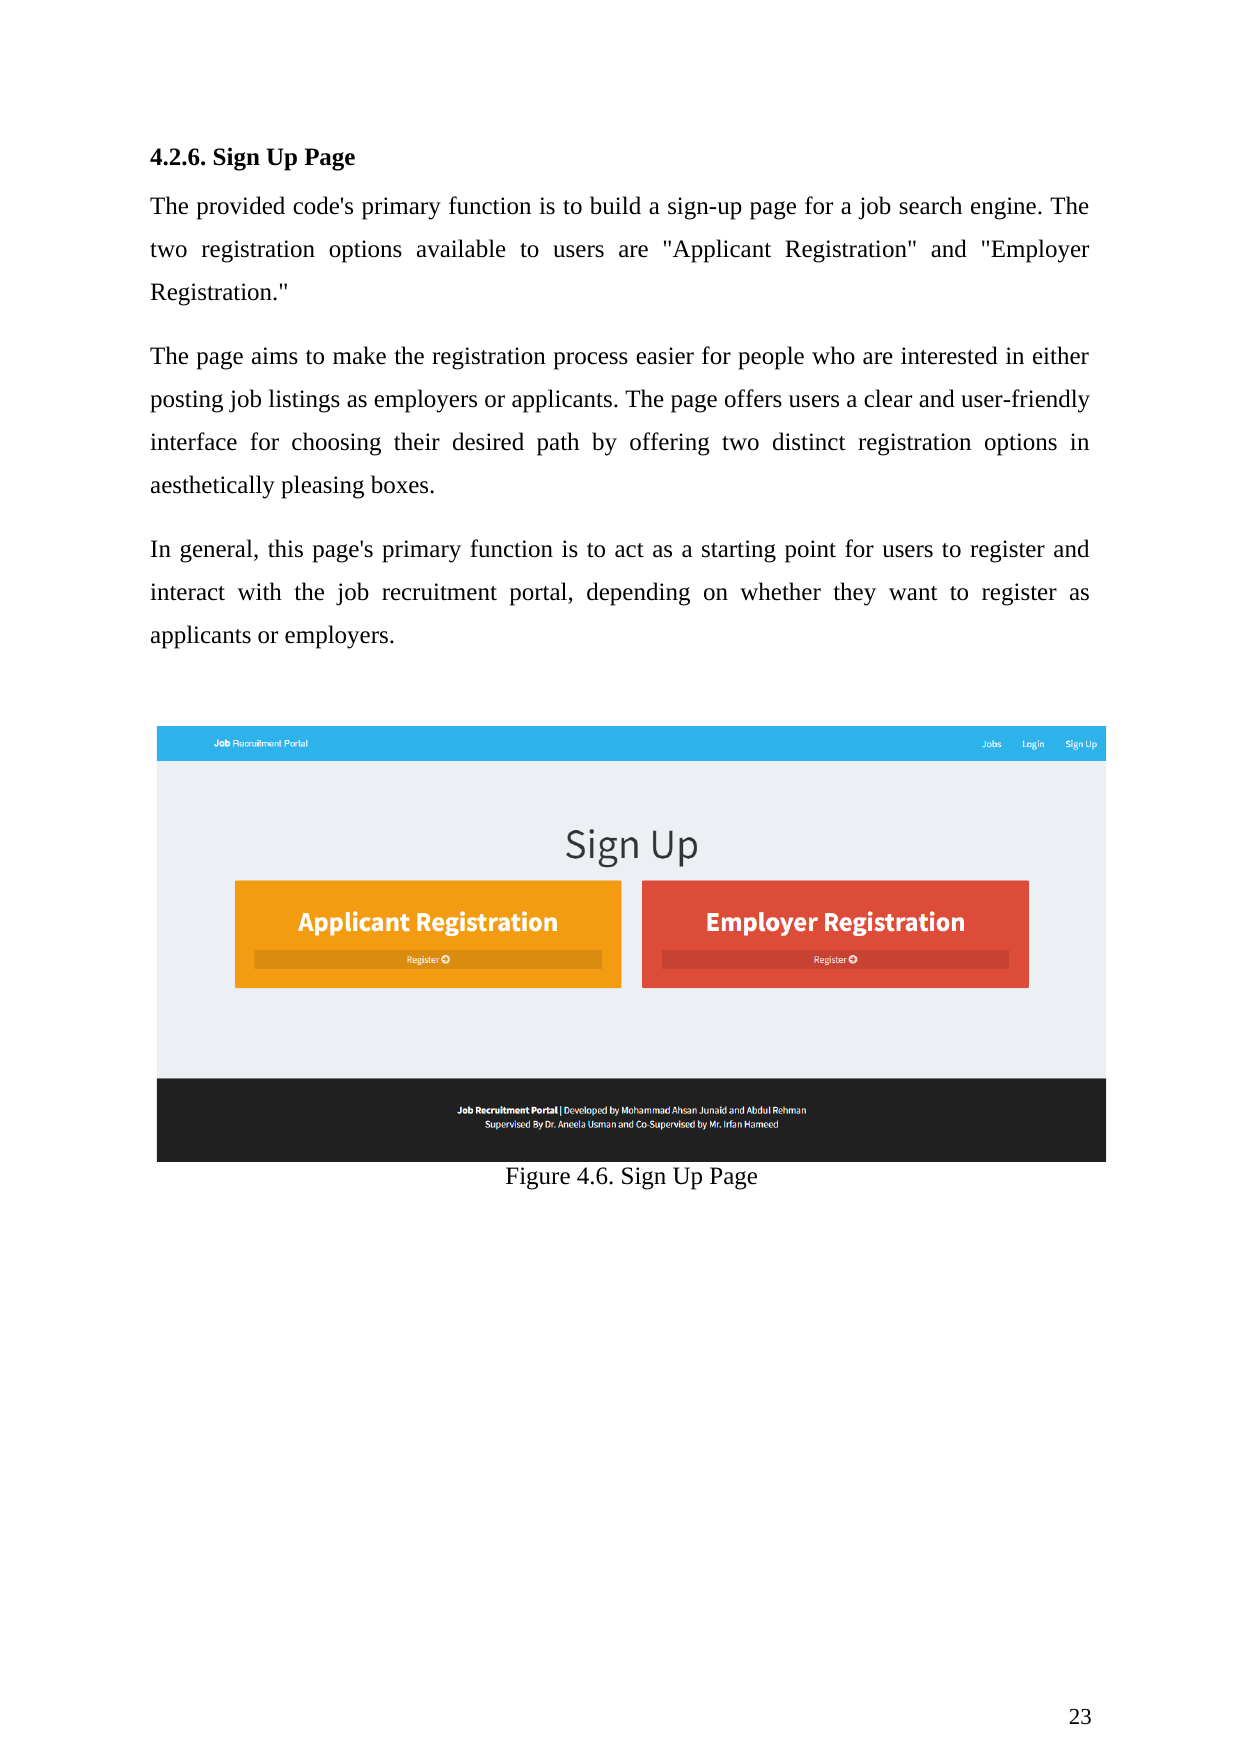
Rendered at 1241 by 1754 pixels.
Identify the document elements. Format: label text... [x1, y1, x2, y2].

text Figure 4.6. Sign Up Page [139, 1161, 1123, 1190]
text The page aims to make the registration process easier for people who are interested in either posting job listings as employers or applicants. The page offers users a clear and user-friendly interface for choosing their desired path by offering two distinct registration options in aesthetically pleasing boxes. [150, 341, 1091, 499]
text The provided code's primary function is to build a sign-up page for a job search engine. The two registration options available to users are "Applicant Registration" and "Employer Registration." [150, 191, 1091, 306]
text In general, this page's primary function is to act as a starting point for users to register and interact with the job recruitment portal, depending on whether they want to register as applicants or employers. [150, 534, 1091, 649]
picture [156, 726, 1107, 1162]
subtitle Sign Up Page [150, 142, 1123, 170]
